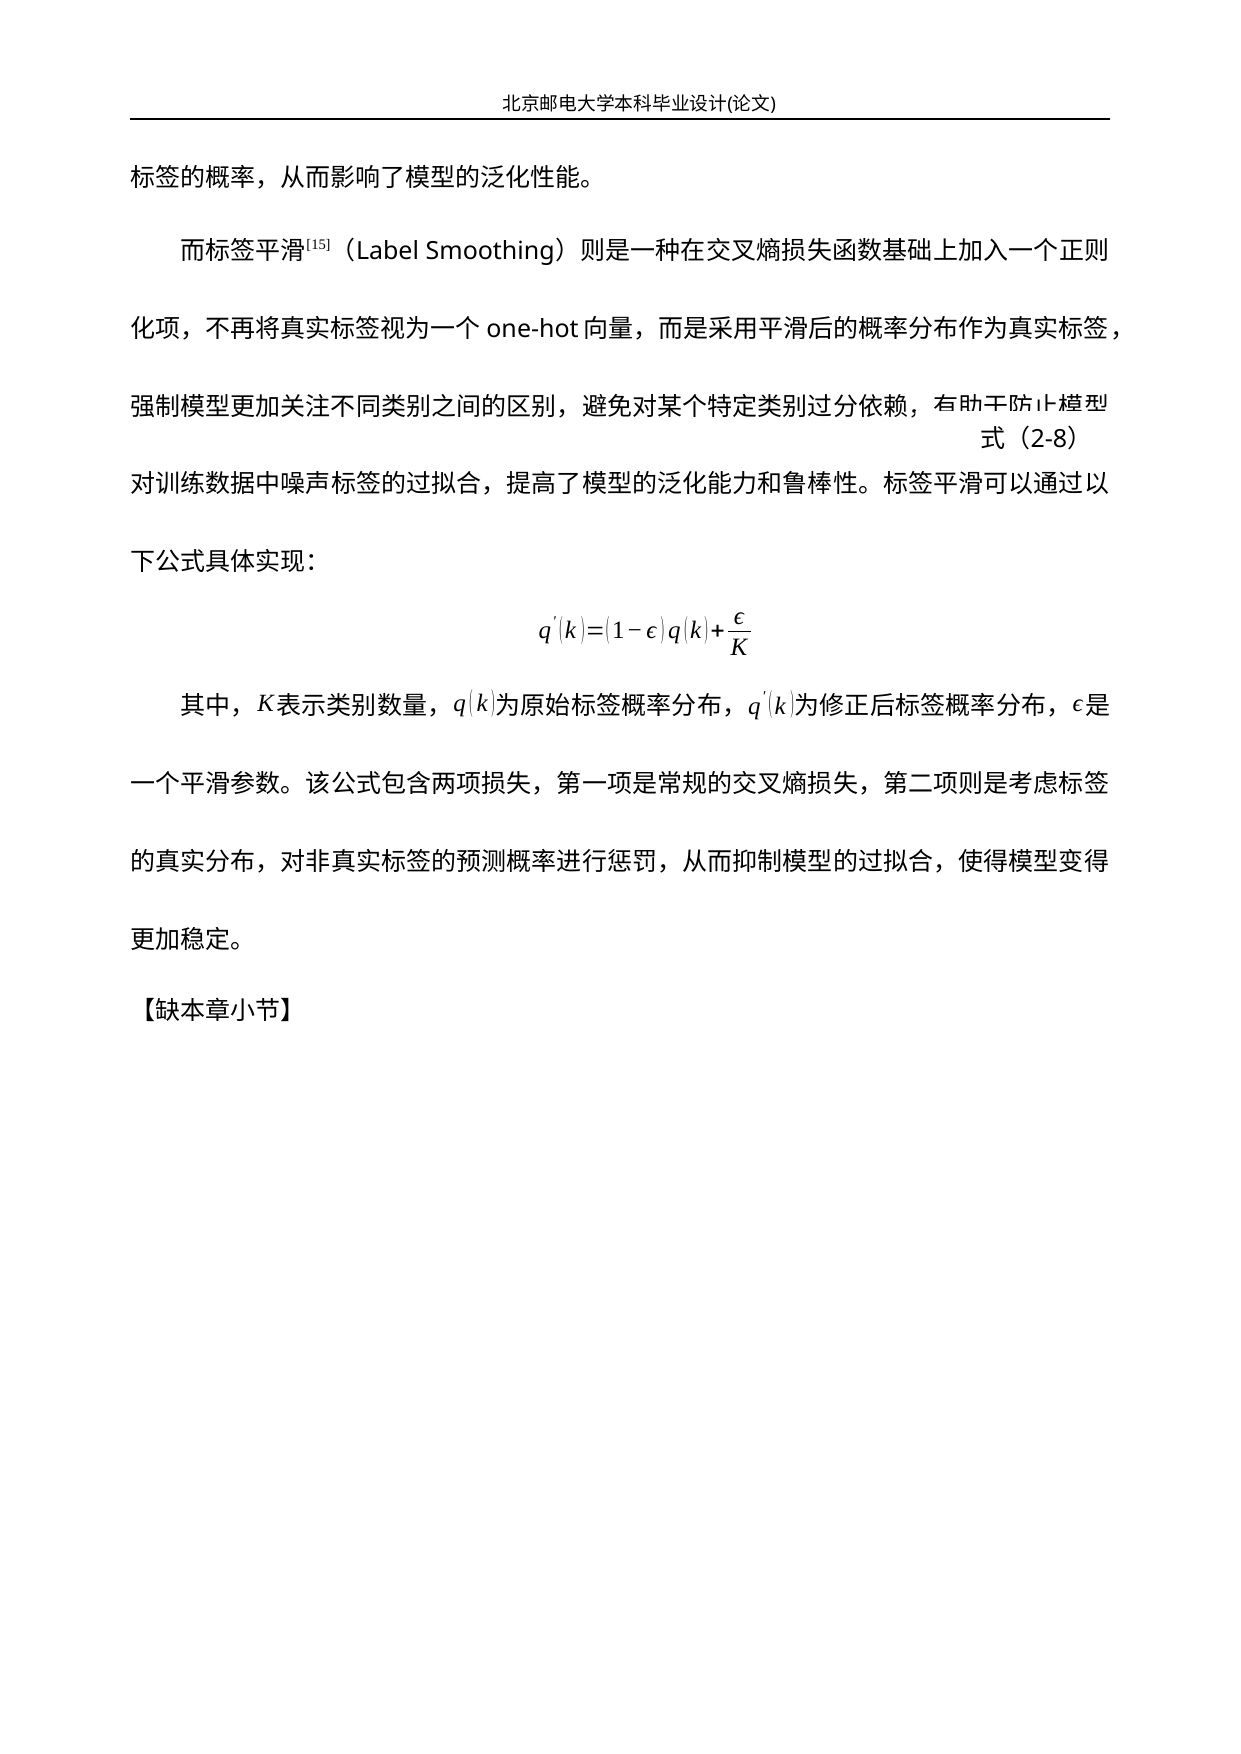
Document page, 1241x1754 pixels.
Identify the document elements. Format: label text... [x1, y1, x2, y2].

text 而标签平滑[15]（Label Smoothing）则是一种在交叉熵损失函数基础上加入一个正则化项，不再将真实标签视为一个one-hot向量，而是采用平滑后的概率分布作为真实标签，强制模型更加关注不同类别之间的区别，避免对某个特定类别过分依赖，有助于防止模型对训练数据中噪声标签的过拟合，提高了模型的泛化能力和鲁棒性。标签平滑可以通过以下公式具体实现： [130, 216, 1110, 592]
text 【缺本章小节】 [130, 977, 1110, 1042]
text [130, 143, 1110, 208]
text 其中，表示类别数量，为原始标签概率分布，为修正后标签概率分布，是一个平滑参数。该公式包含两项损失，第一项是常规的交叉熵损失，第二项则是考虑标签的真实分布，对非真实标签的预测概率进行惩罚，从而抑制模型的过拟合，使得模型变得更加稳定。 [130, 671, 1110, 970]
